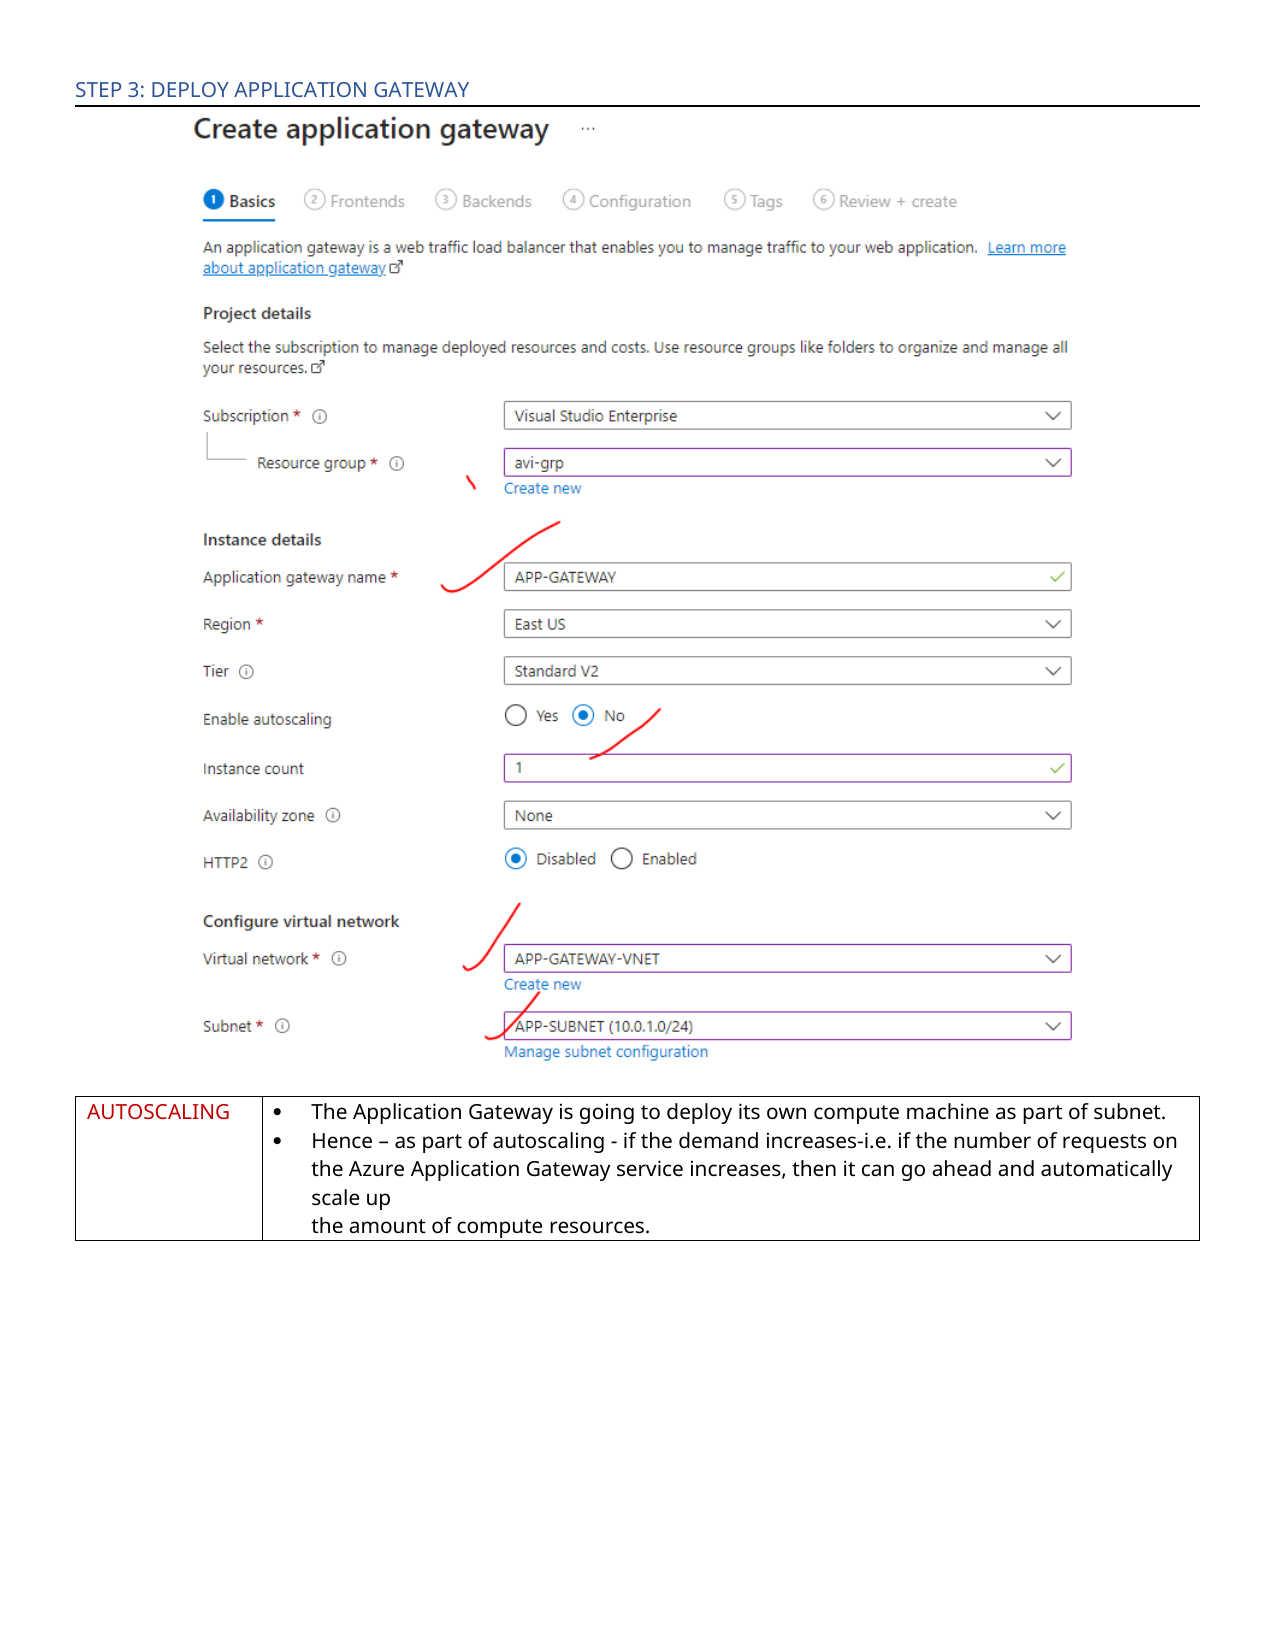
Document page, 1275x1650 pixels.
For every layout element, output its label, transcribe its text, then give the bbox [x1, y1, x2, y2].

table_header AUTOSCALING [76, 1097, 262, 1239]
subtitle STEP 3: DEPLOY APPLICATION GATEWAY [75, 75, 1200, 105]
picture [191, 107, 1084, 1068]
table_header The Application Gateway is going to deploy its own compute machine as part of subnet. Hence – as part of autoscaling - if the demand increases-i.e. if the number of requests on the Azure Application Gateway service increases, then it can go ahead and automatically scale up the amount of compute resources. [263, 1097, 1199, 1239]
